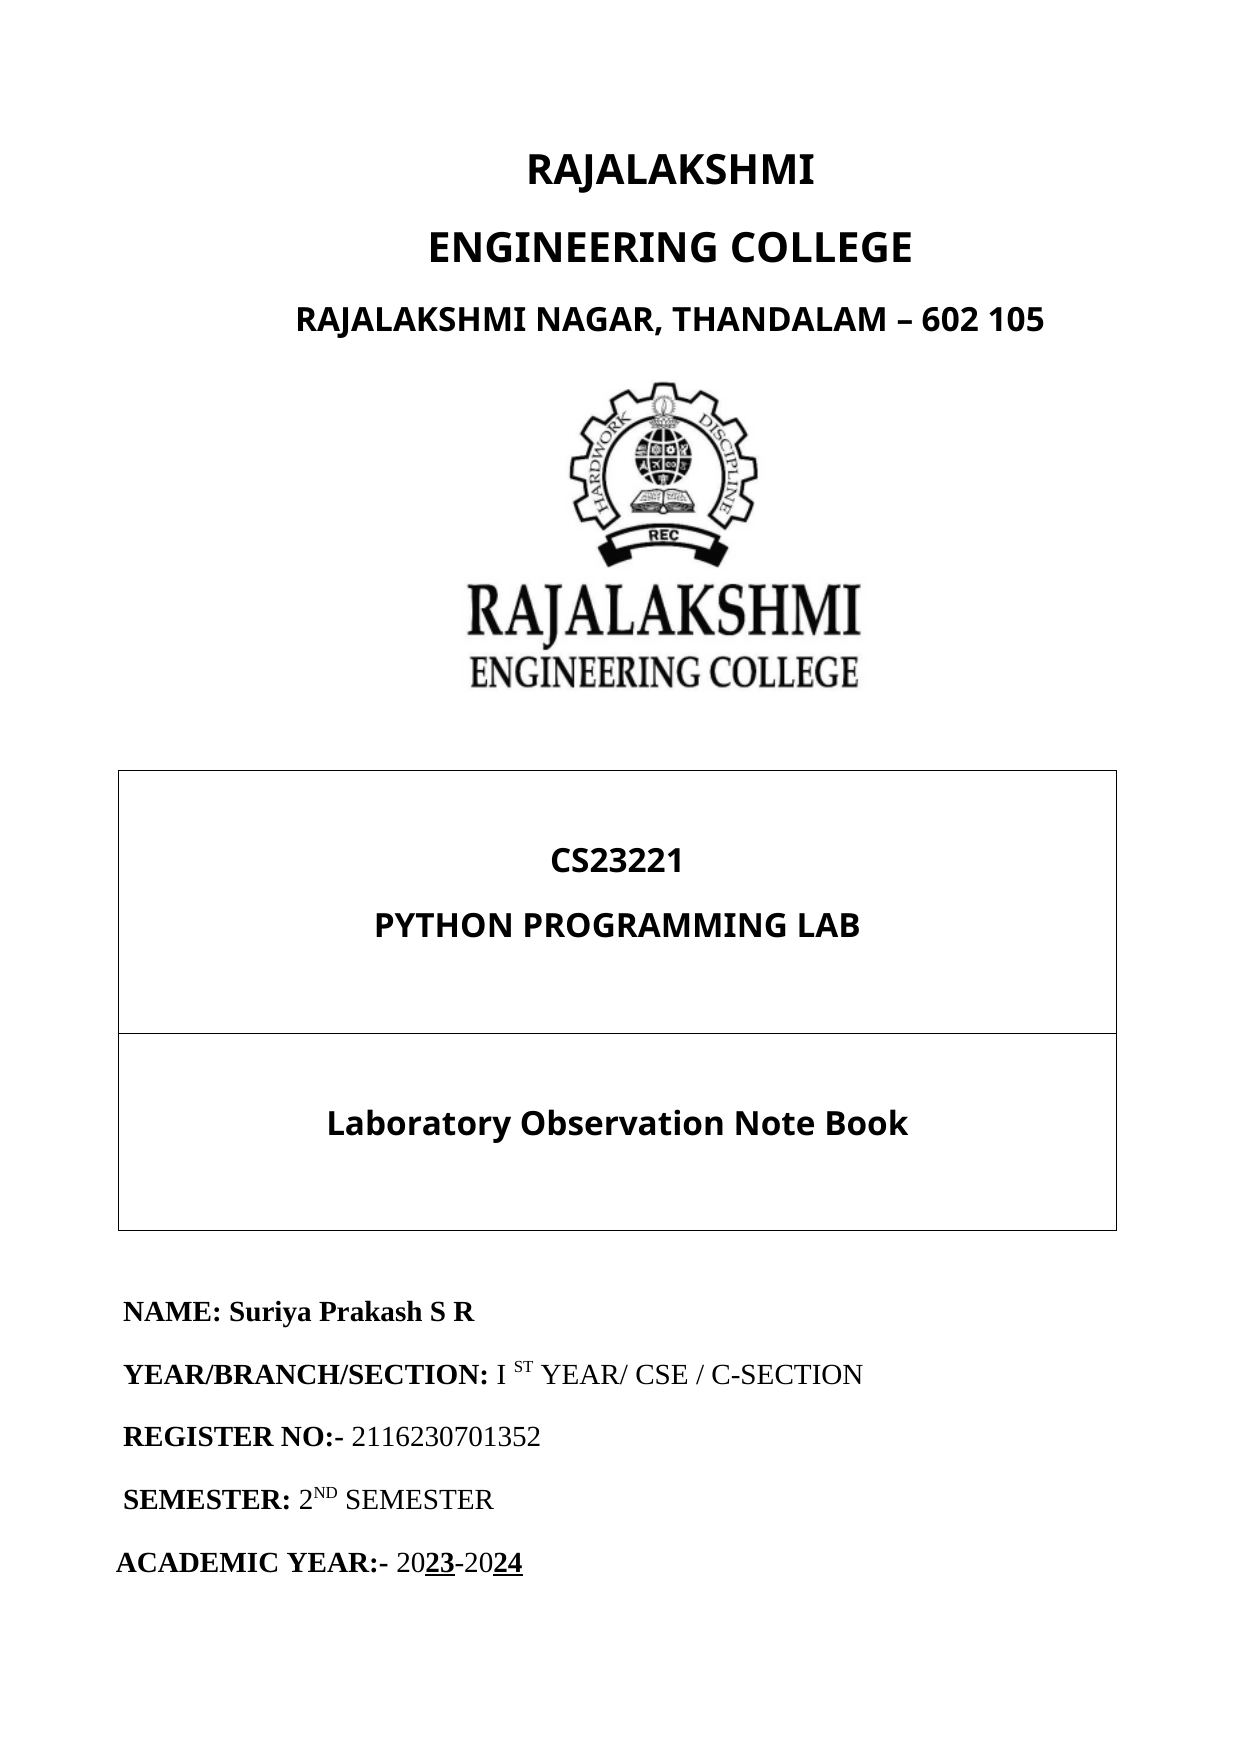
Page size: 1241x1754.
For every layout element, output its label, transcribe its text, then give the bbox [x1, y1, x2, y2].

text RAJALAKSHMI [129, 139, 1211, 196]
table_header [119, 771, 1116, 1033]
picture [427, 361, 913, 701]
subtitle YEAR/BRANCH/SECTION: I ST YEAR/ CSE / C-SECTION [101, 1357, 1211, 1390]
subtitle ACADEMIC YEAR:- 2023-2024 [101, 1545, 1211, 1578]
text RAJALAKSHMI NAGAR, THANDALAM – 602 105 [129, 295, 1211, 341]
text ENGINEERING COLLEGE [129, 217, 1211, 274]
subtitle REGISTER NO:- 2116230701352 [101, 1419, 1211, 1453]
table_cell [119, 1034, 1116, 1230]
subtitle NAME: Suriya Prakash S R [101, 1294, 1211, 1328]
subtitle SEMESTER: 2ND SEMESTER [101, 1482, 1211, 1516]
